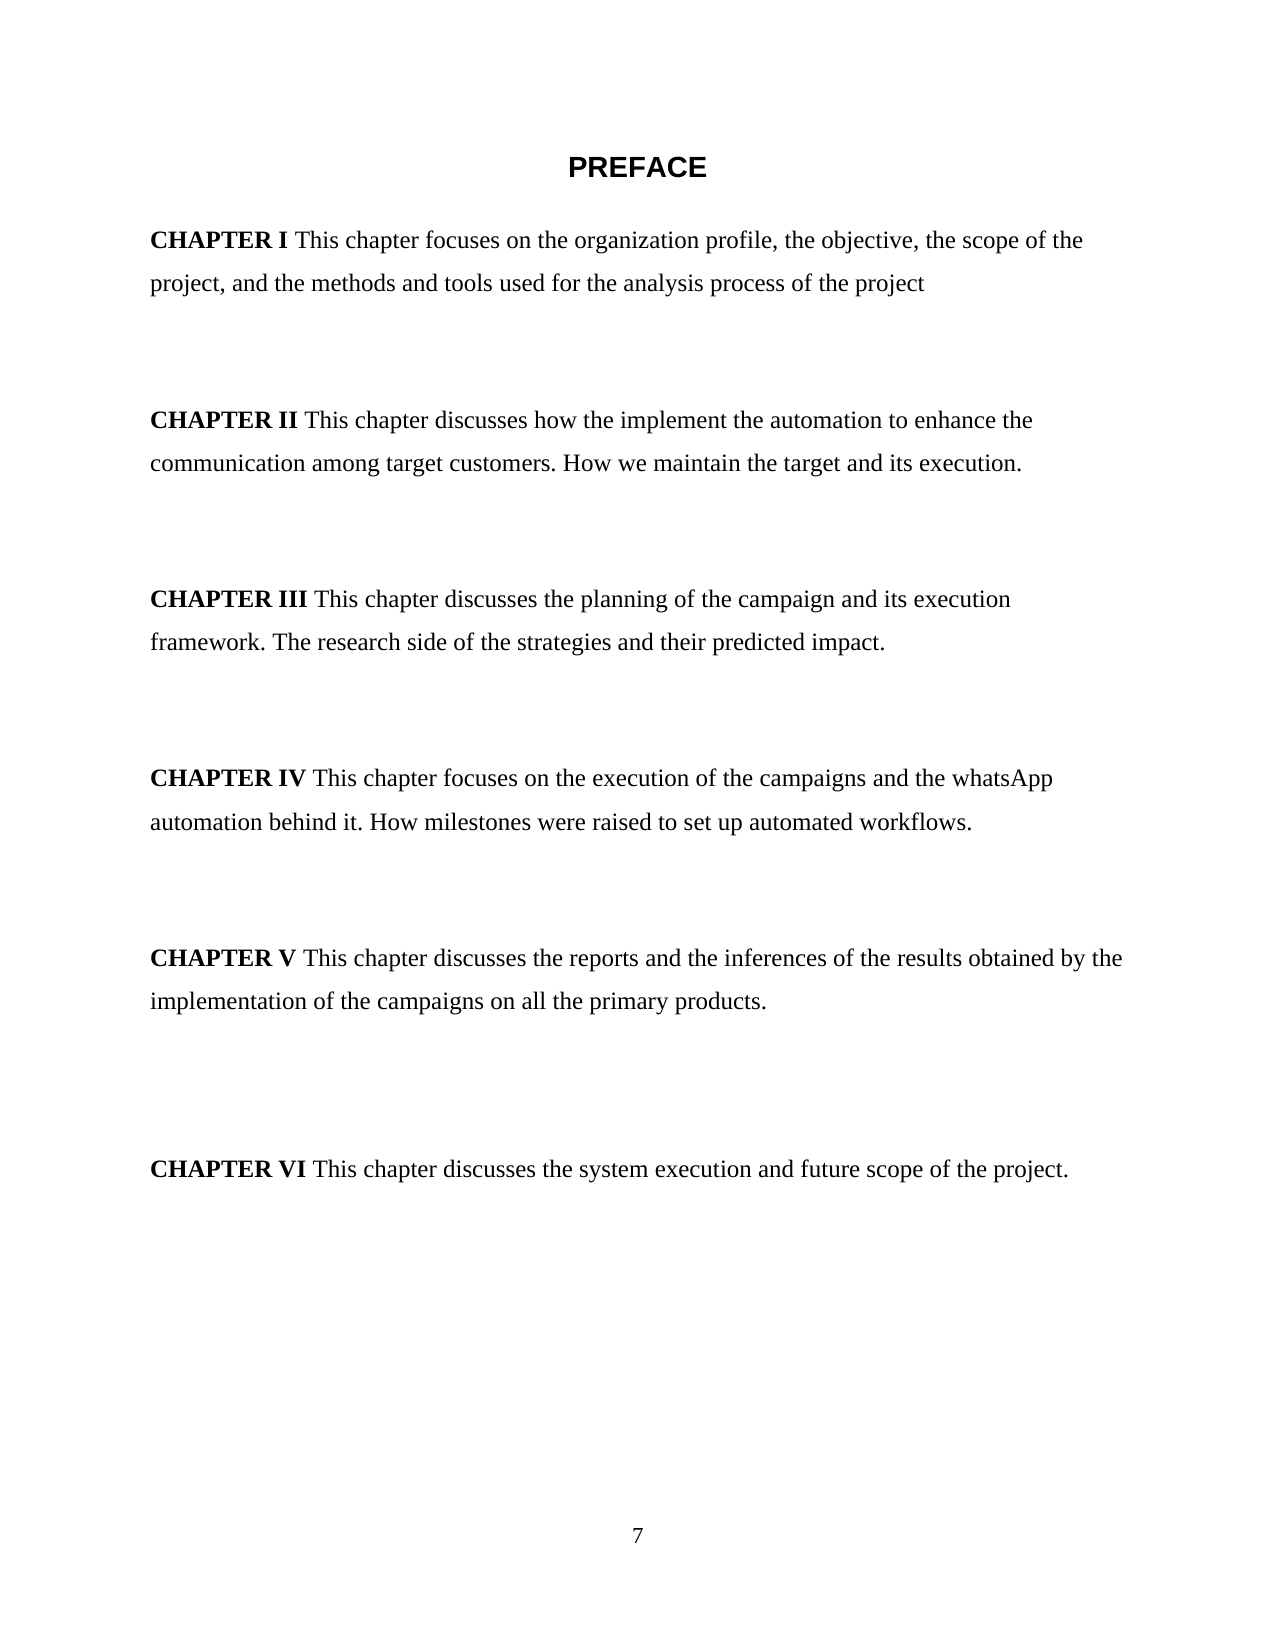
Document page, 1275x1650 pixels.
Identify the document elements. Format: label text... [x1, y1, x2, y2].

text CHAPTER IV This chapter focuses on the execution of the campaigns and the whatsApp automation behind it. How milestones were raised to set up automated workflows. [150, 763, 1125, 835]
text CHAPTER II This chapter discusses how the implement the automation to enhance the communication among target customers. How we maintain the target and its execution. [150, 405, 1125, 477]
text CHAPTER V This chapter discusses the reports and the inferences of the results obtained by the implementation of the campaigns on all the primary products. [150, 943, 1125, 1015]
text PREFACE [150, 150, 1125, 183]
text CHAPTER I This chapter focuses on the organization profile, the objective, the scope of the project, and the methods and tools used for the analysis process of the project [150, 225, 1125, 297]
text CHAPTER VI This chapter discusses the system execution and future scope of the project. [150, 1154, 1125, 1183]
text CHAPTER III This chapter discusses the planning of the campaign and its execution framework. The research side of the strategies and their predicted impact. [150, 584, 1125, 656]
